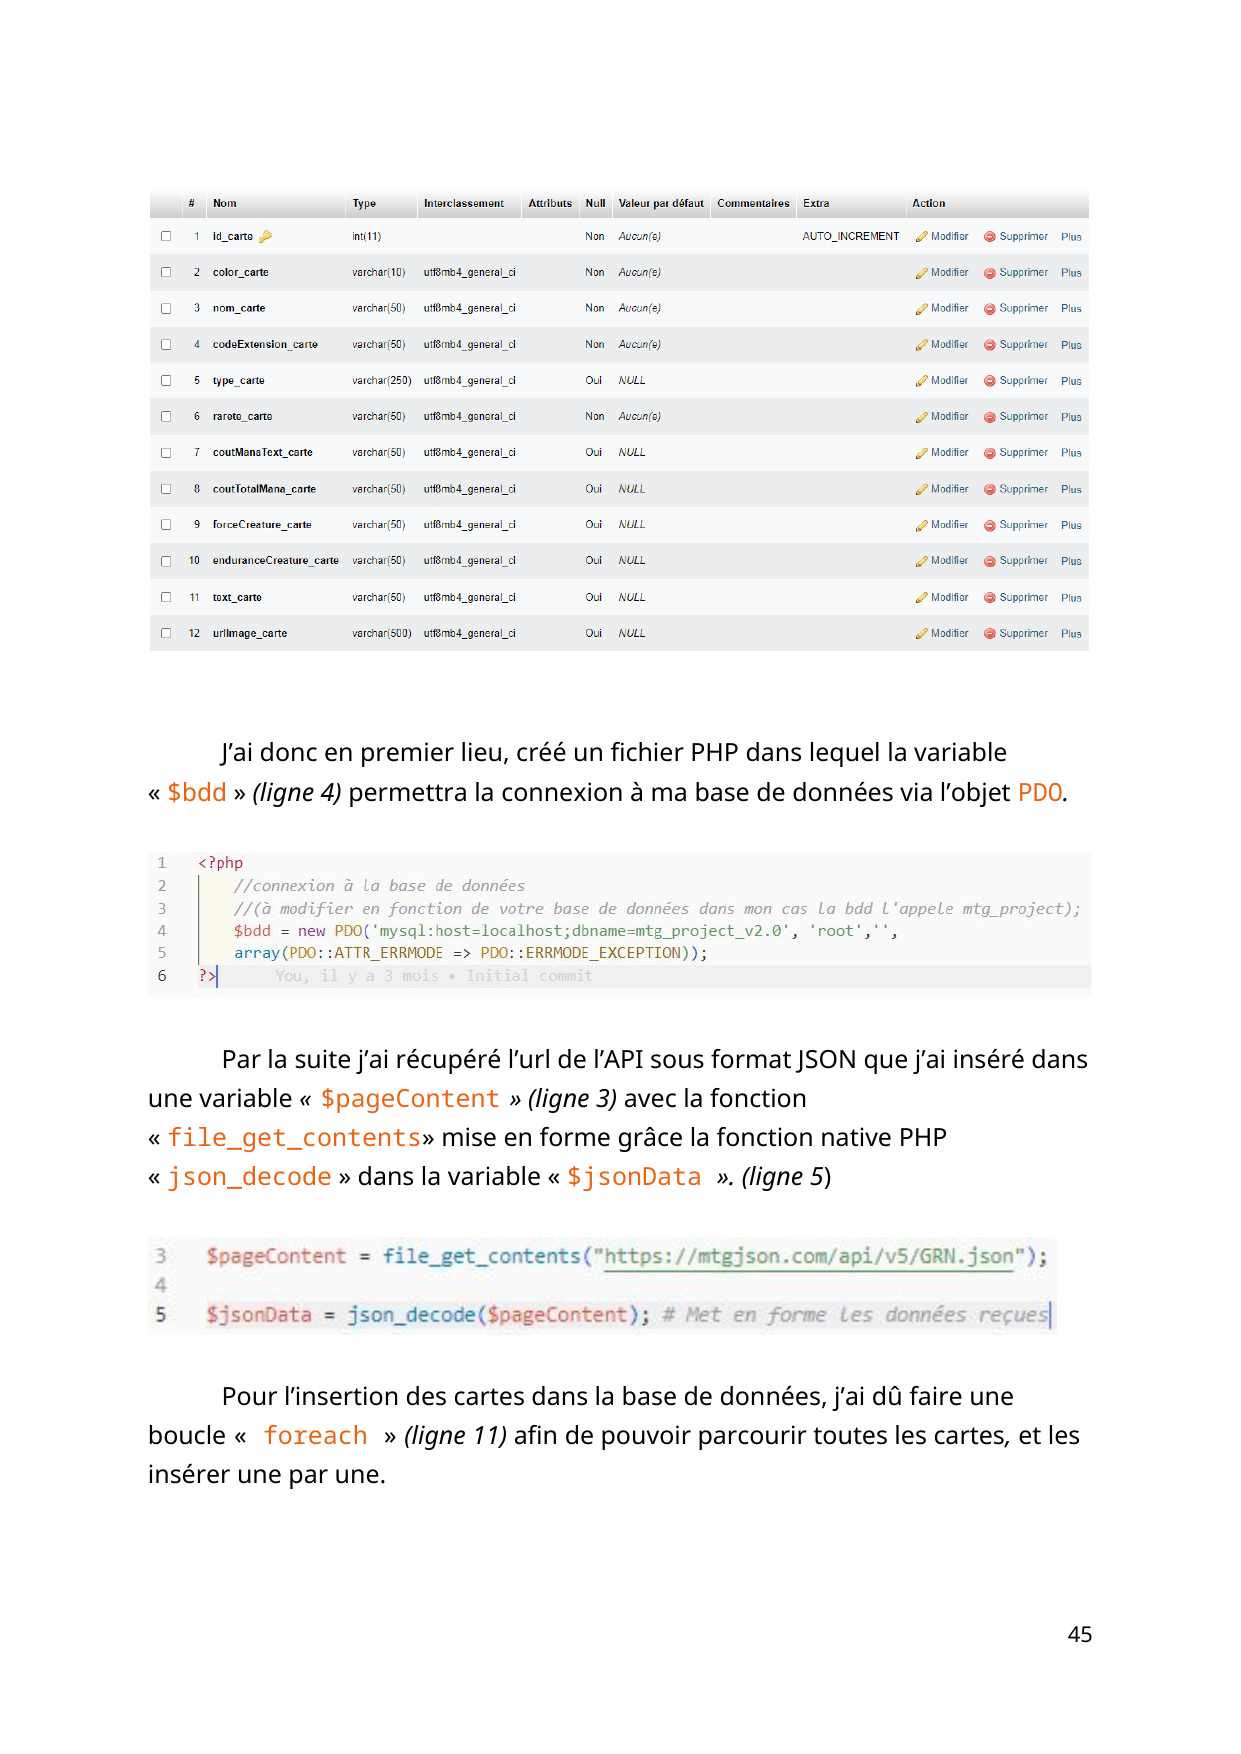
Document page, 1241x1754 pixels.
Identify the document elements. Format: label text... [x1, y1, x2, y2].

picture [147, 1237, 1057, 1335]
text Pour l’insertion des cartes dans la base de données, j’ai dû faire une boucle « foreach » (ligne 11) afin de pouvoir parcourir toutes les cartes, et les insérer une par une. [148, 1378, 1093, 1491]
picture [147, 186, 1093, 653]
picture [147, 852, 1092, 997]
text J’ai donc en premier lieu, créé un fichier PHP dans lequel la variable « $bdd » (ligne 4) permettra la connexion à ma base de données via l’objet PDO. [148, 735, 1093, 808]
text Par la suite j’ai récupéré l’url de l’API sous format JSON que j’ai inséré dans une variable « $pageContent » (ligne 3) avec la fonction « file_get_contents» mise en forme grâce la fonction native PHP « json_decode » dans la variable « $jsonData ». (ligne 5) [148, 1041, 1093, 1193]
